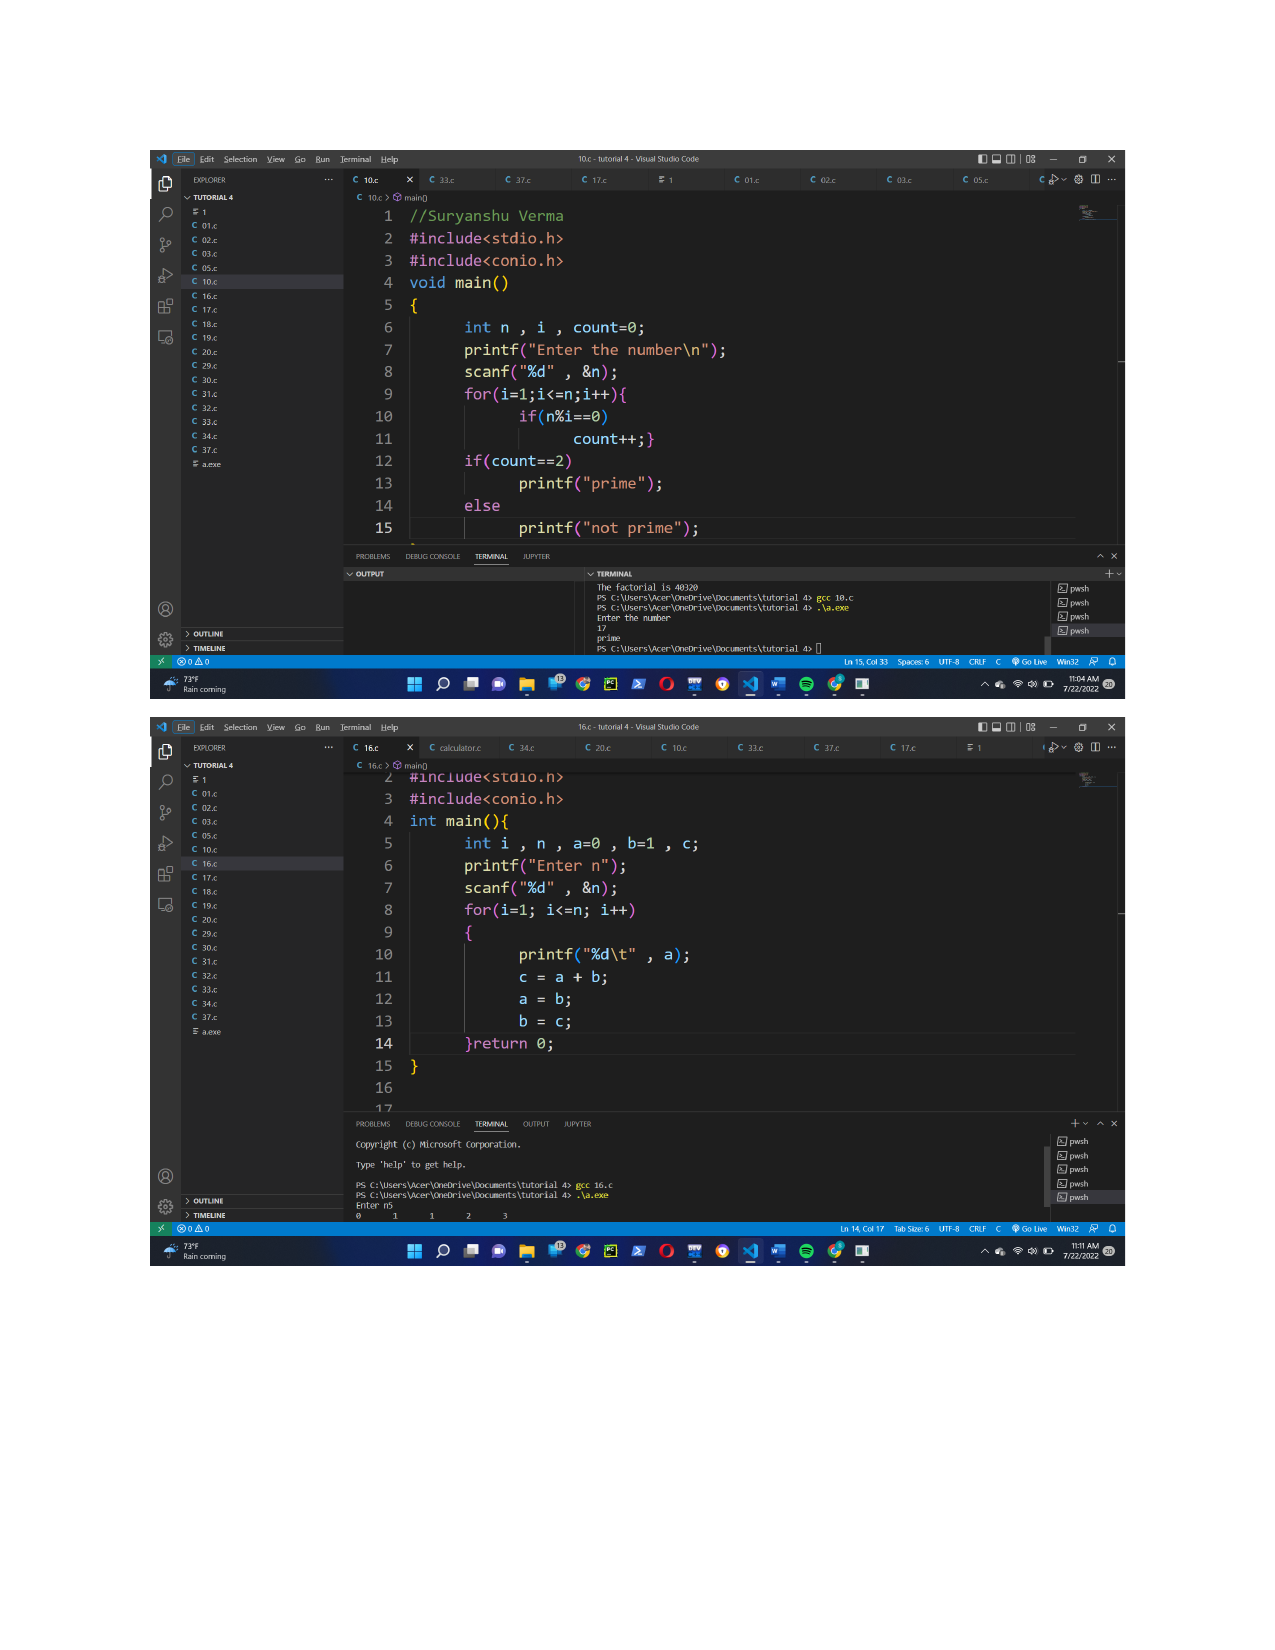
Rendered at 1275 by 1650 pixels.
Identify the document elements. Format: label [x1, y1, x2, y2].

picture [150, 150, 1125, 699]
picture [150, 717, 1125, 1266]
